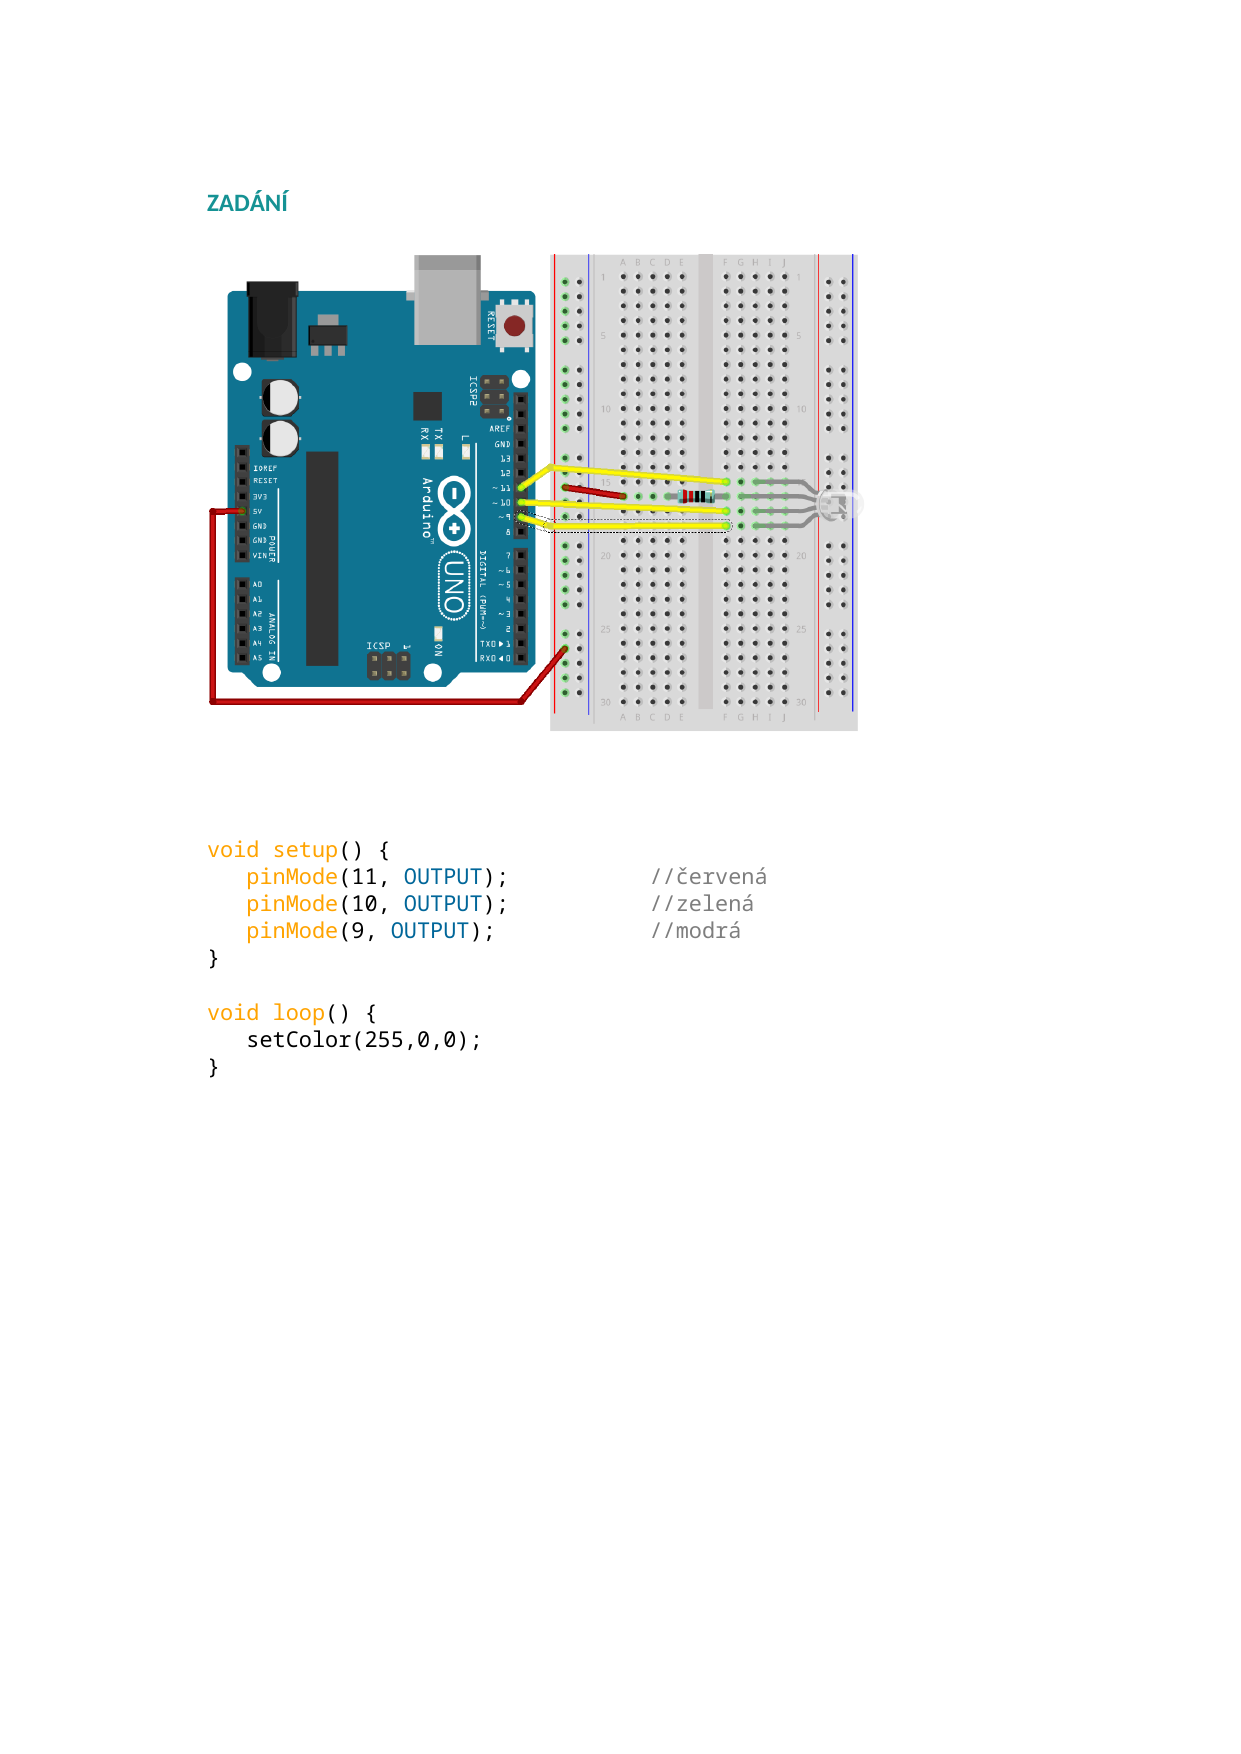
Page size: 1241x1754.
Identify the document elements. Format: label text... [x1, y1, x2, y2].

text } [207, 944, 1033, 971]
text pinMode(11, OUTPUT); //červená [207, 863, 1033, 890]
text setColor(255,0,0); [207, 1025, 1033, 1052]
text pinMode(9, OUTPUT); //modrá [207, 917, 1033, 944]
text pinMode(10, OUTPUT); //zelená [207, 890, 1033, 917]
text } [207, 1052, 1033, 1079]
picture [206, 254, 865, 734]
text void setup() { [207, 836, 1033, 863]
text void loop() { [207, 998, 1033, 1025]
subtitle Zadání [207, 181, 1033, 219]
